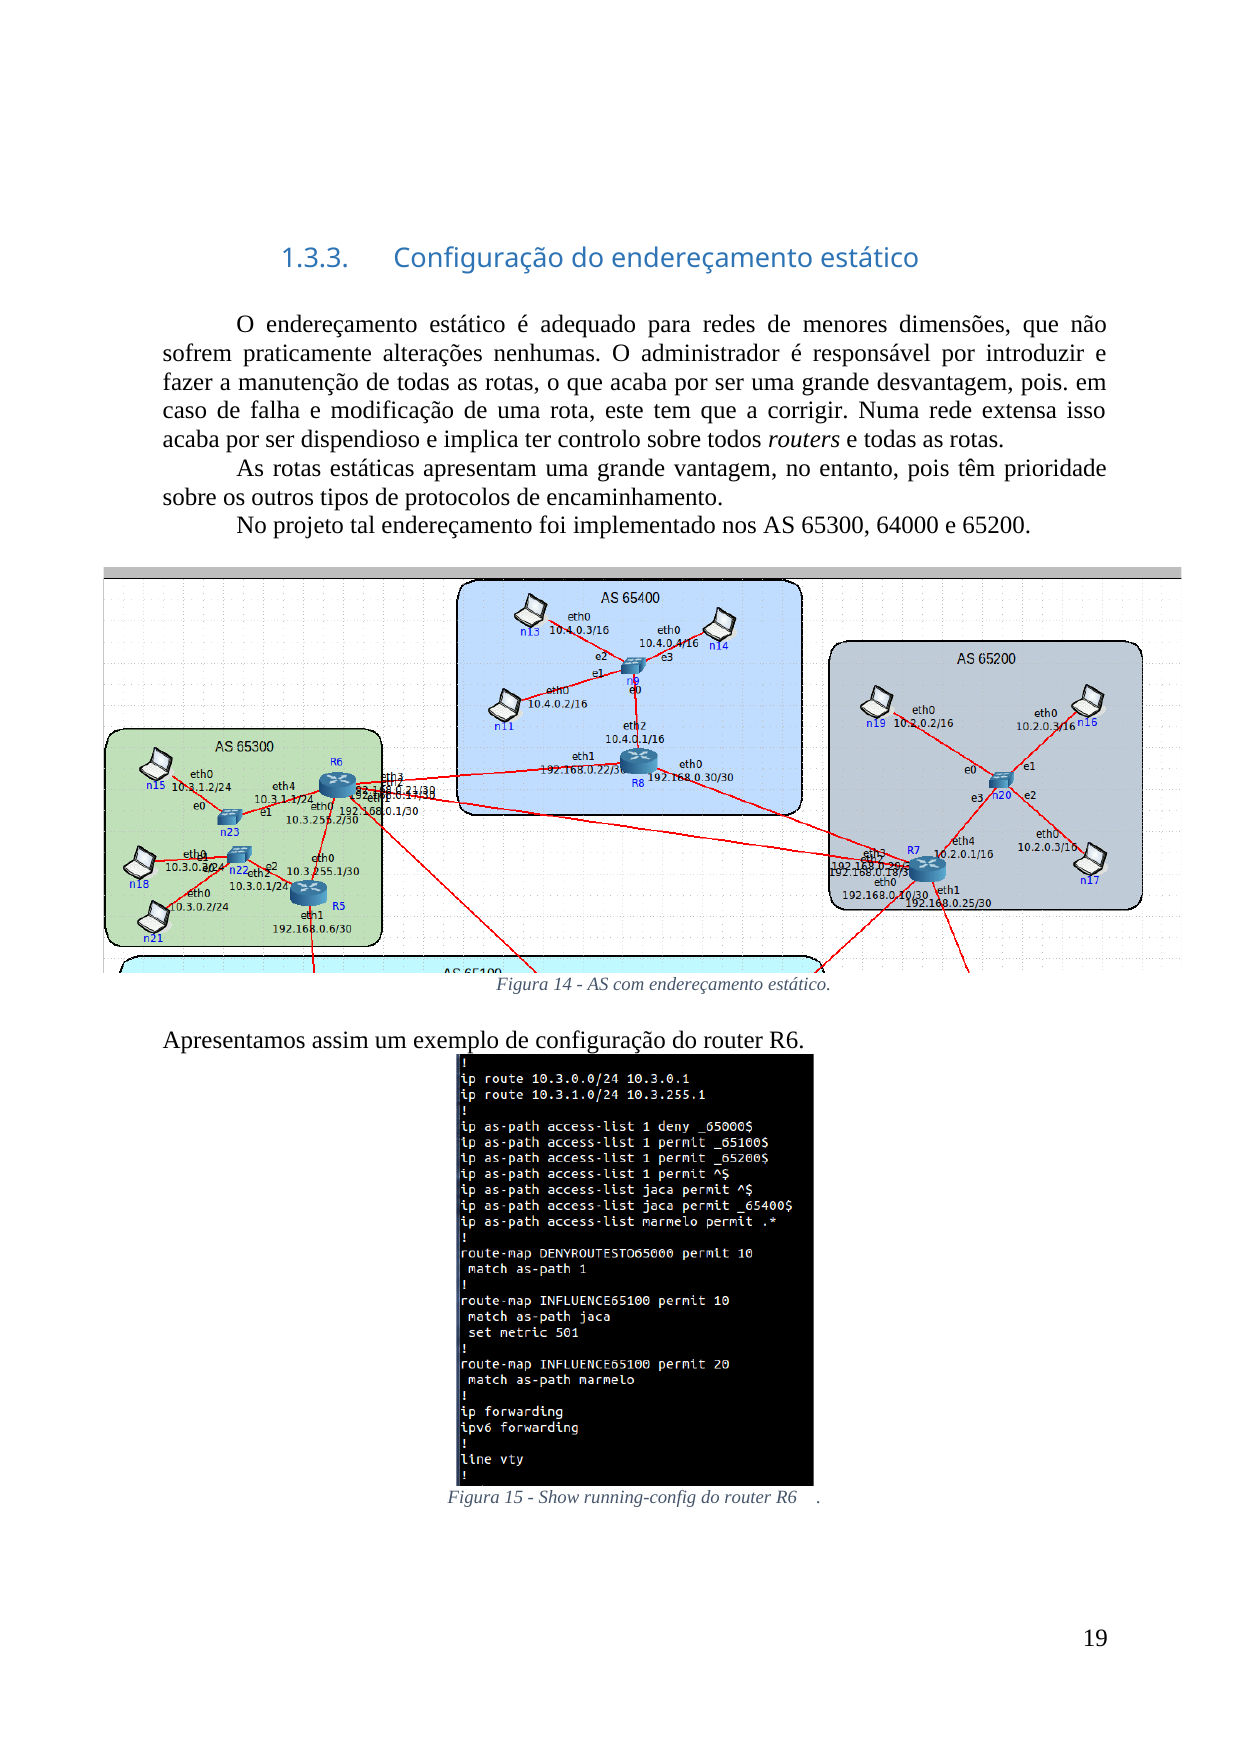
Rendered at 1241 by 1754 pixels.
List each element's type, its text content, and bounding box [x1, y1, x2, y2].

text Apresentamos assim um exemplo de configuração do router R6. [103, 1026, 1107, 1054]
picture [103, 567, 1182, 973]
picture [456, 1054, 814, 1486]
text O endereçamento estático é adequado para redes de menores dimensões, que não sofrem praticamente alterações nenhumas. O administrador é responsável por introduzir e fazer a manutenção de todas as rotas, o que acaba por ser uma grande desvantagem, pois. em caso de falha e modificação de uma rota, este tem que a corrigir. Numa rede extensa isso acaba por ser dispendioso e implica ter controlo sobre todos routers e todas as rotas. [162, 309, 1107, 453]
text No projeto tal endereçamento foi implementado nos AS 65300, 64000 e 65200. [162, 510, 1107, 539]
subtitle Configuração do endereçamento estático [281, 238, 1107, 275]
text As rotas estáticas apresentam uma grande vantagem, no entanto, pois têm prioridade sobre os outros tipos de protocolos de encaminhamento. [162, 453, 1107, 510]
